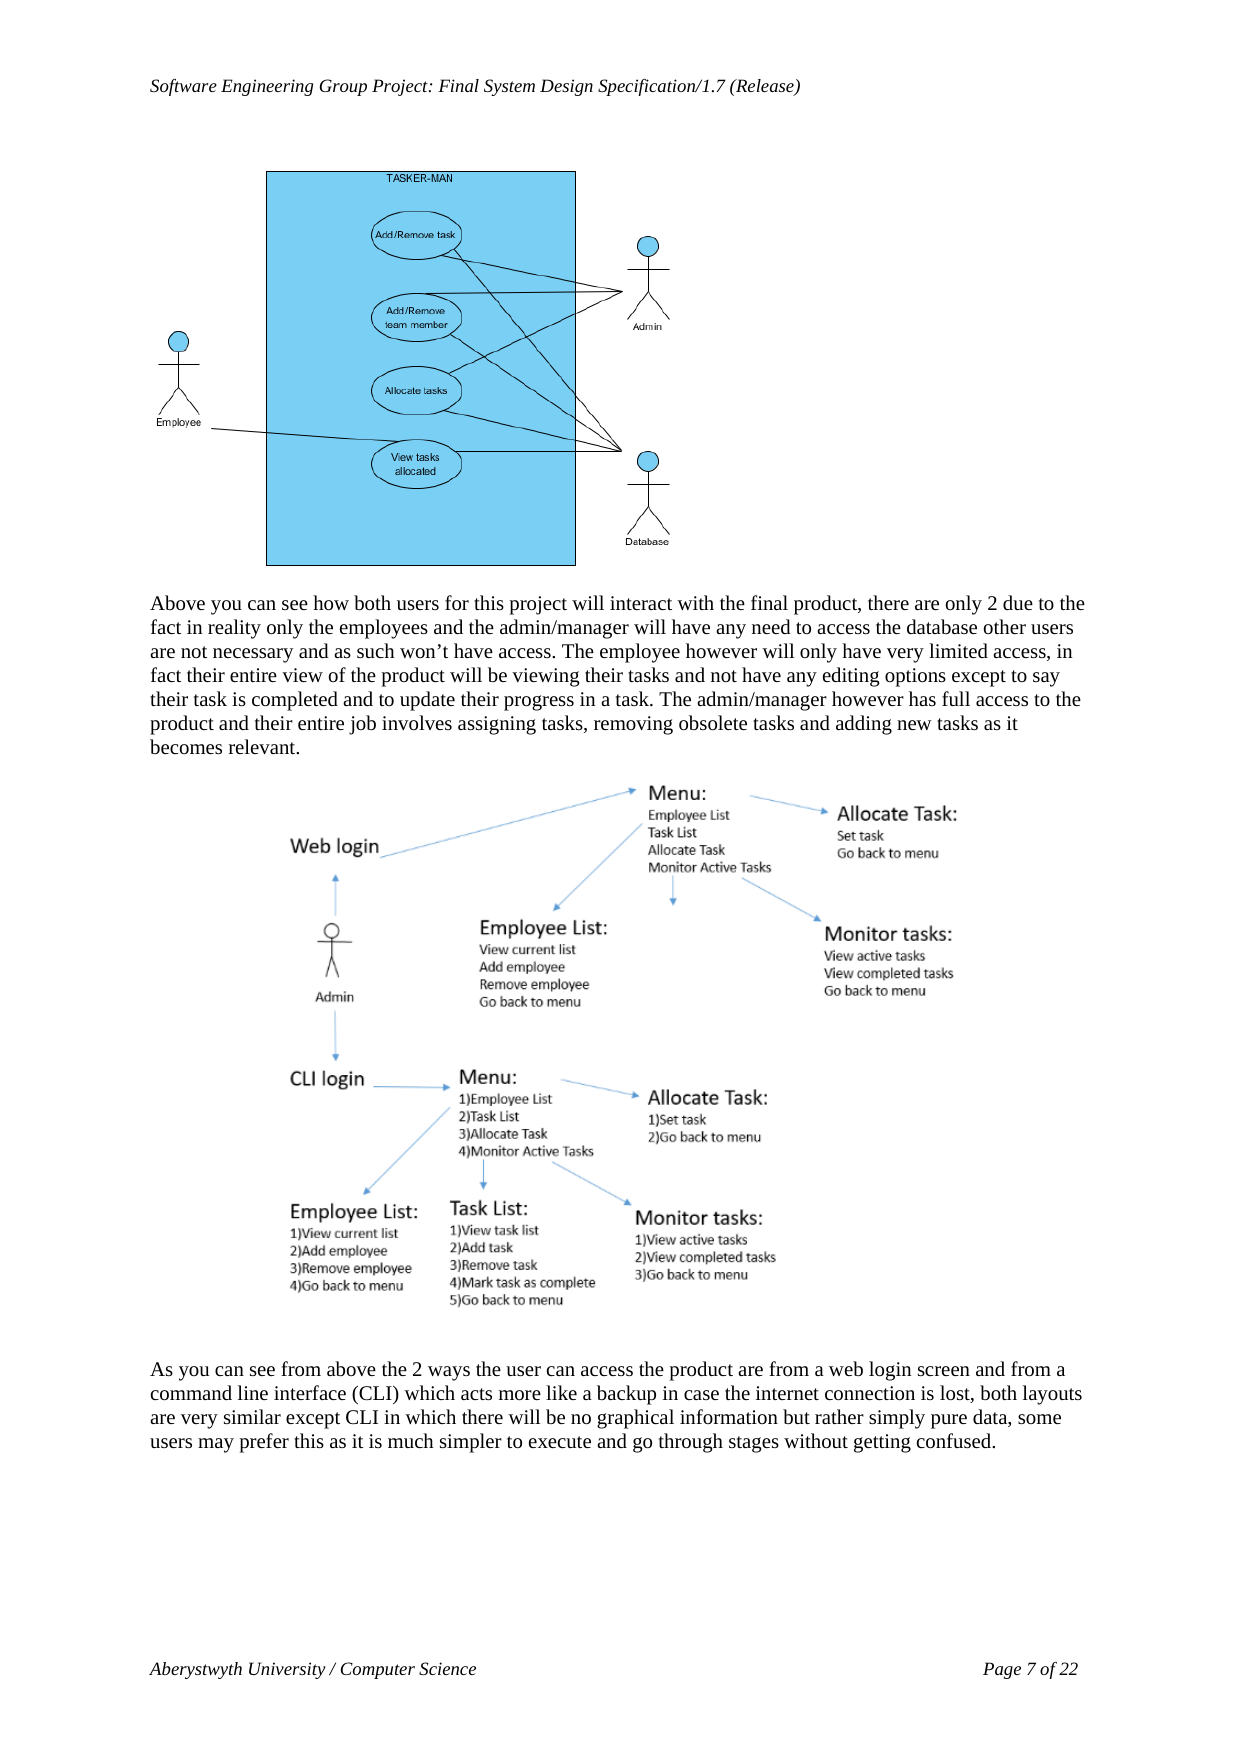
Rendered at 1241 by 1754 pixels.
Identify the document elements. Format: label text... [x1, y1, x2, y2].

text Above you can see how both users for this project will interact with the final product, there are only 2 due to the fact in reality only the employees and the admin/manager will have any need to access the database other users are not necessary and as such won’t have access. The employee however will only have very limited access, in fact their entire view of the product will be viewing their tasks and not have any editing options except to say their task is completed and to update their progress in a task. The admin/manager however has full access to the product and their entire job involves assigning tasks, removing obsolete tasks and adding new tasks as it becomes relevant. [150, 591, 1090, 759]
picture [150, 150, 690, 579]
text As you can see from above the 2 ways the user can access the product are from a web login screen and from a command line interface (CLI) which acts more like a backup in case the internet connection is lost, both layouts are very similar except CLI in which there will be no graphical information but rather simply pure data, some users may prefer this as it is much simpler to execute and go through stages without getting confused. [150, 1357, 1090, 1453]
picture [272, 775, 969, 1331]
